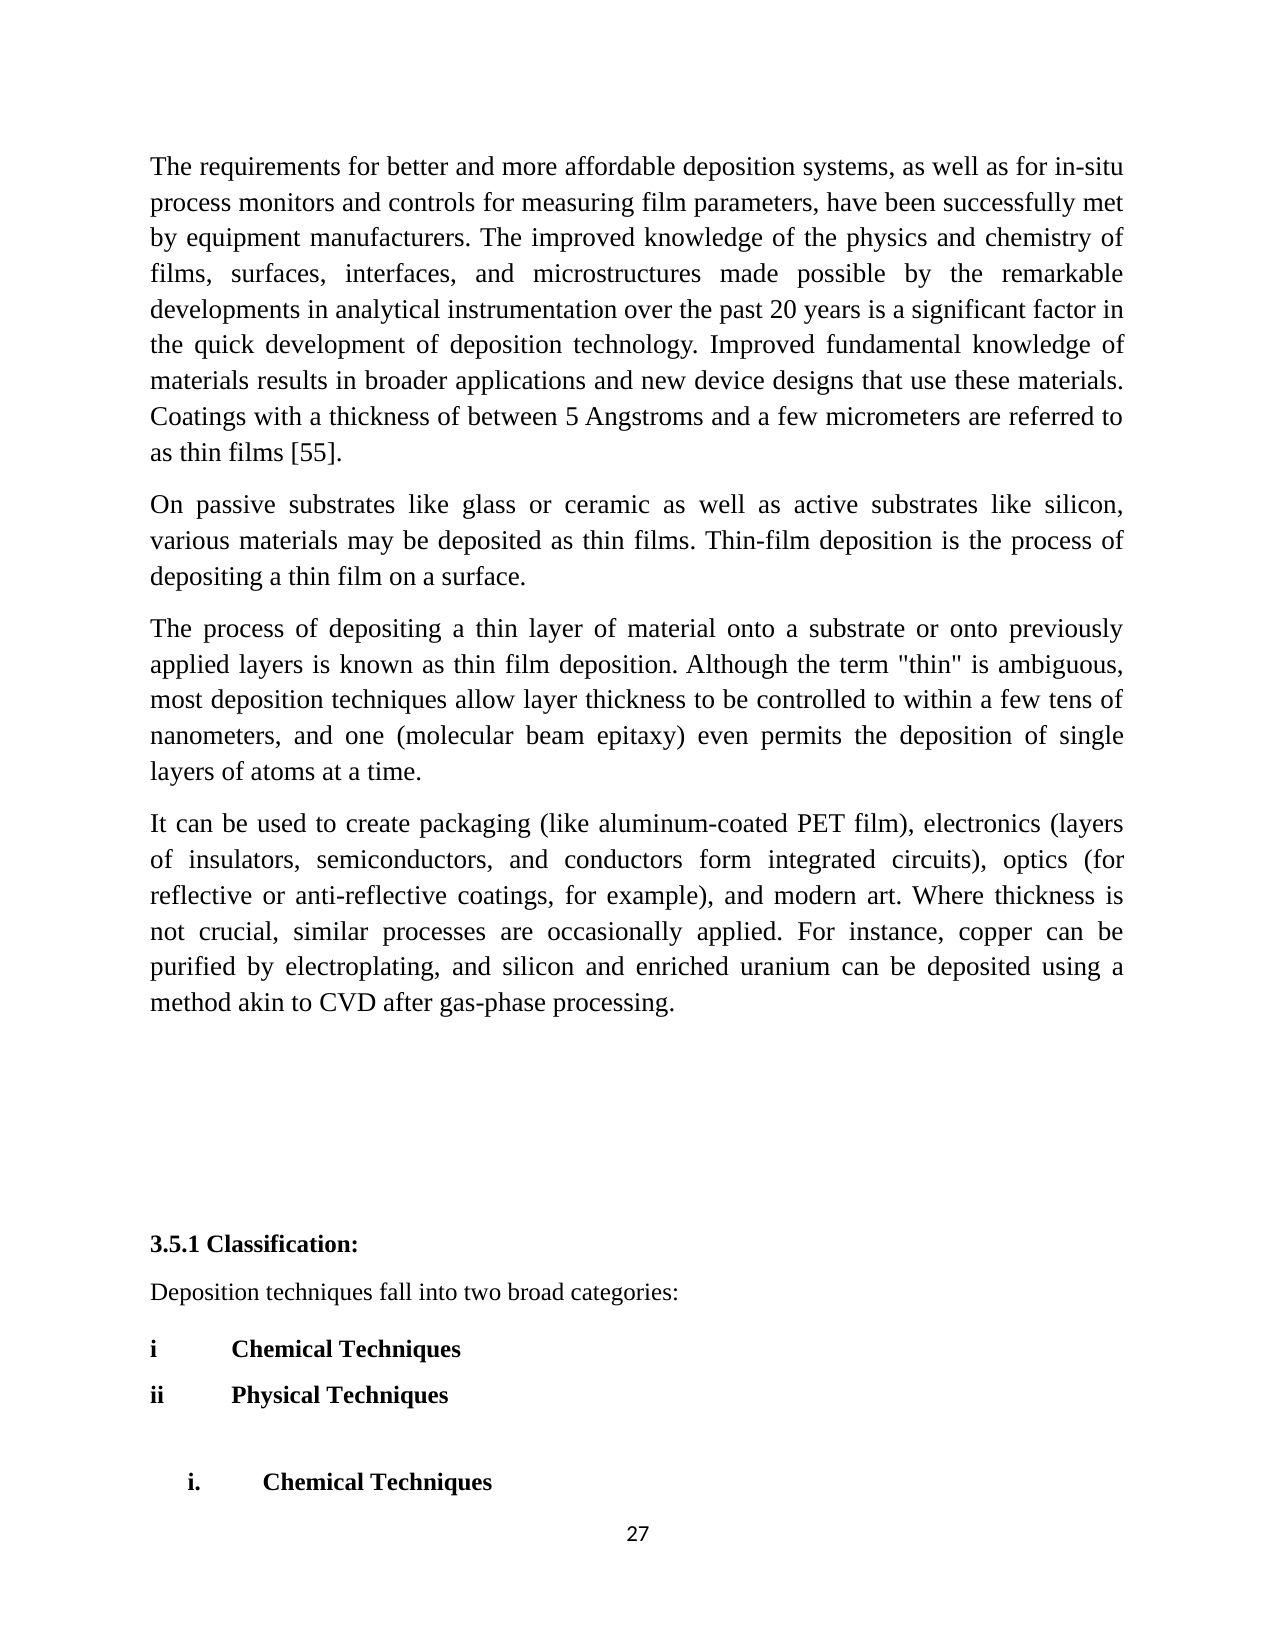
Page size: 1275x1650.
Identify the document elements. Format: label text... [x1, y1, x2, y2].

text 3.5.1 Classification: [150, 1229, 1125, 1258]
list Chemical Techniques [187, 1467, 1125, 1496]
list Physical Techniques [150, 1381, 1125, 1409]
text Deposition techniques fall into two broad categories: [150, 1277, 1125, 1306]
text It can be used to create packaging (like aluminum-coated PET film), electronics (layers of insulators, semiconductors, and conductors form integrated circuits), optics (for reflective or anti-reflective coatings, for example), and modern art. Where thickness is not crucial, similar processes are occasionally applied. For instance, copper can be purified by electroplating, and silicon and enriched uranium can be deposited using a method akin to CVD after gas-phase processing. [150, 807, 1125, 1017]
list Chemical Techniques [150, 1334, 1125, 1363]
text The process of depositing a thin layer of material onto a substrate or onto previously applied layers is known as thin film deposition. Although the term "thin" is ambiguous, most deposition techniques allow layer thickness to be controlled to within a few tens of nanometers, and one (molecular beam epitaxy) even permits the deposition of single layers of atoms at a time. [150, 612, 1125, 786]
text The requirements for better and more affordable deposition systems, as well as for in-situ process monitors and controls for measuring film parameters, have been successfully met by equipment manufacturers. The improved knowledge of the physics and chemistry of films, surfaces, interfaces, and microstructures made possible by the remarkable developments in analytical instrumentation over the past 20 years is a significant factor in the quick development of deposition technology. Improved fundamental knowledge of materials results in broader applications and new device designs that use these materials. Coatings with a thickness of between 5 Angstroms and a few micrometers are referred to as thin films [55]. [150, 150, 1125, 467]
text On passive substrates like glass or ceramic as well as active substrates like silicon, various materials may be deposited as thin films. Thin-film deposition is the process of depositing a thin film on a surface. [150, 488, 1125, 591]
